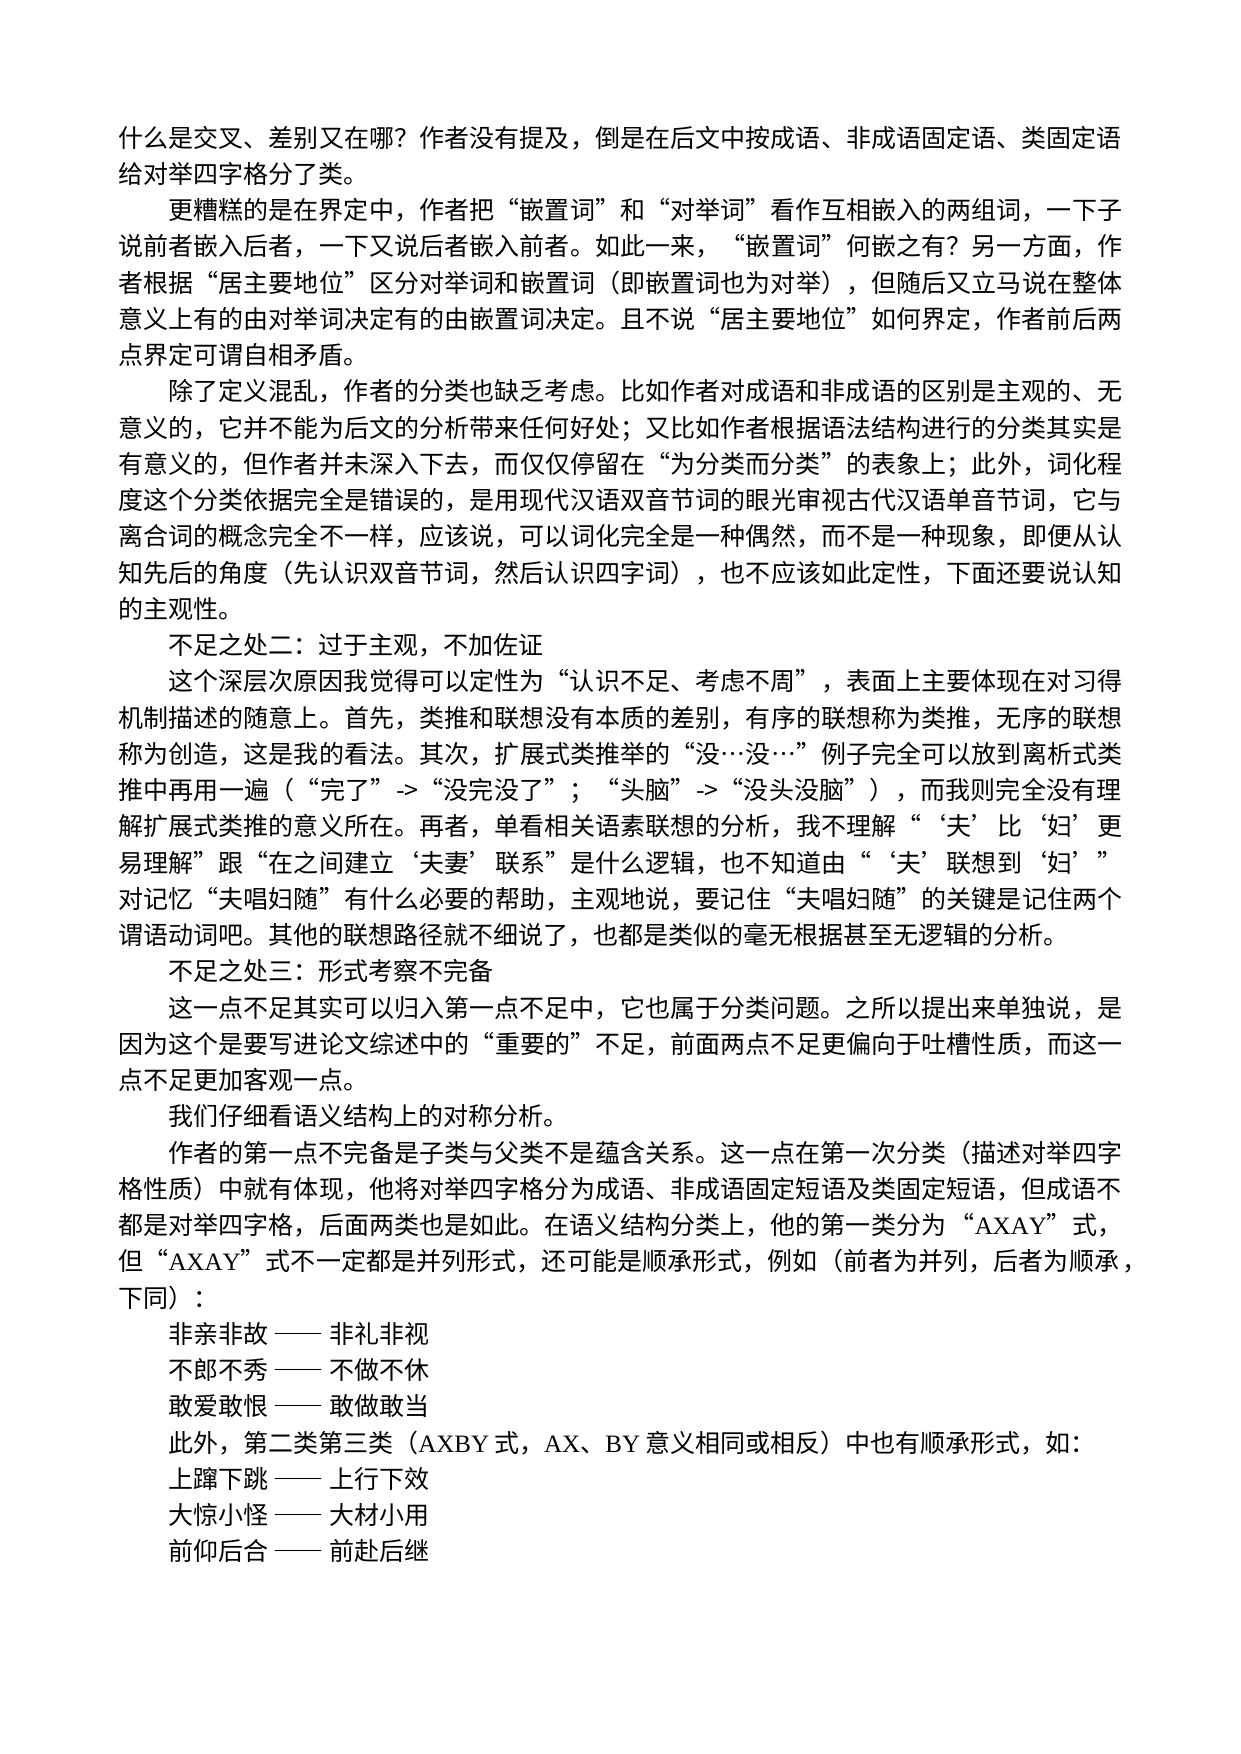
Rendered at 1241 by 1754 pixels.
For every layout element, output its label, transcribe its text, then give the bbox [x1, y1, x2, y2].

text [118, 118, 1122, 191]
text 上蹿下跳 —— 上行下效 [118, 1459, 1122, 1496]
text 不足之处三：形式考察不完备 [118, 952, 1122, 988]
text 前仰后合 —— 前赴后继 [118, 1532, 1122, 1568]
text 作者的第一点不完备是子类与父类不是蕴含关系。这一点在第一次分类（描述对举四字格性质）中就有体现，他将对举四字格分为成语、非成语固定短语及类固定短语，但成语不都是对举四字格，后面两类也是如此。在语义结构分类上，他的第一类分为“AXAY”式，但“AXAY”式不一定都是并列形式，还可能是顺承形式，例如（前者为并列，后者为顺承，下同）： [118, 1133, 1122, 1314]
text 我们仔细看语义结构上的对称分析。 [118, 1097, 1122, 1133]
text 这一点不足其实可以归入第一点不足中，它也属于分类问题。之所以提出来单独说，是因为这个是要写进论文综述中的“重要的”不足，前面两点不足更偏向于吐槽性质，而这一点不足更加客观一点。 [118, 988, 1122, 1097]
text 除了定义混乱，作者的分类也缺乏考虑。比如作者对成语和非成语的区别是主观的、无意义的，它并不能为后文的分析带来任何好处；又比如作者根据语法结构进行的分类其实是有意义的，但作者并未深入下去，而仅仅停留在“为分类而分类”的表象上；此外，词化程度这个分类依据完全是错误的，是用现代汉语双音节词的眼光审视古代汉语单音节词，它与离合词的概念完全不一样，应该说，可以词化完全是一种偶然，而不是一种现象，即便从认知先后的角度（先认识双音节词，然后认识四字词），也不应该如此定性，下面还要说认知的主观性。 [118, 372, 1122, 626]
text 不郎不秀 —— 不做不休 [118, 1351, 1122, 1387]
text 敢爱敢恨 —— 敢做敢当 [118, 1387, 1122, 1423]
text 这个深层次原因我觉得可以定性为“认识不足、考虑不周”，表面上主要体现在对习得机制描述的随意上。首先，类推和联想没有本质的差别，有序的联想称为类推，无序的联想称为创造，这是我的看法。其次，扩展式类推举的“没…没…”例子完全可以放到离析式类推中再用一遍（“完了”->“没完没了”；“头脑”->“没头没脑”），而我则完全没有理解扩展式类推的意义所在。再者，单看相关语素联想的分析，我不理解“‘夫’比‘妇’更易理解”跟“在之间建立‘夫妻’联系”是什么逻辑，也不知道由“‘夫’联想到‘妇’”对记忆“夫唱妇随”有什么必要的帮助，主观地说，要记住“夫唱妇随”的关键是记住两个谓语动词吧。其他的联想路径就不细说了，也都是类似的毫无根据甚至无逻辑的分析。 [118, 662, 1122, 952]
text 不足之处二：过于主观，不加佐证 [118, 626, 1122, 662]
text 更糟糕的是在界定中，作者把“嵌置词”和“对举词”看作互相嵌入的两组词，一下子说前者嵌入后者，一下又说后者嵌入前者。如此一来，“嵌置词”何嵌之有？另一方面，作者根据“居主要地位”区分对举词和嵌置词（即嵌置词也为对举），但随后又立马说在整体意义上有的由对举词决定有的由嵌置词决定。且不说“居主要地位”如何界定，作者前后两点界定可谓自相矛盾。 [118, 191, 1122, 372]
text 非亲非故 —— 非礼非视 [118, 1314, 1122, 1351]
text 大惊小怪 —— 大材小用 [118, 1496, 1122, 1532]
text 此外，第二类第三类（AXBY式，AX、BY意义相同或相反）中也有顺承形式，如： [118, 1423, 1122, 1459]
